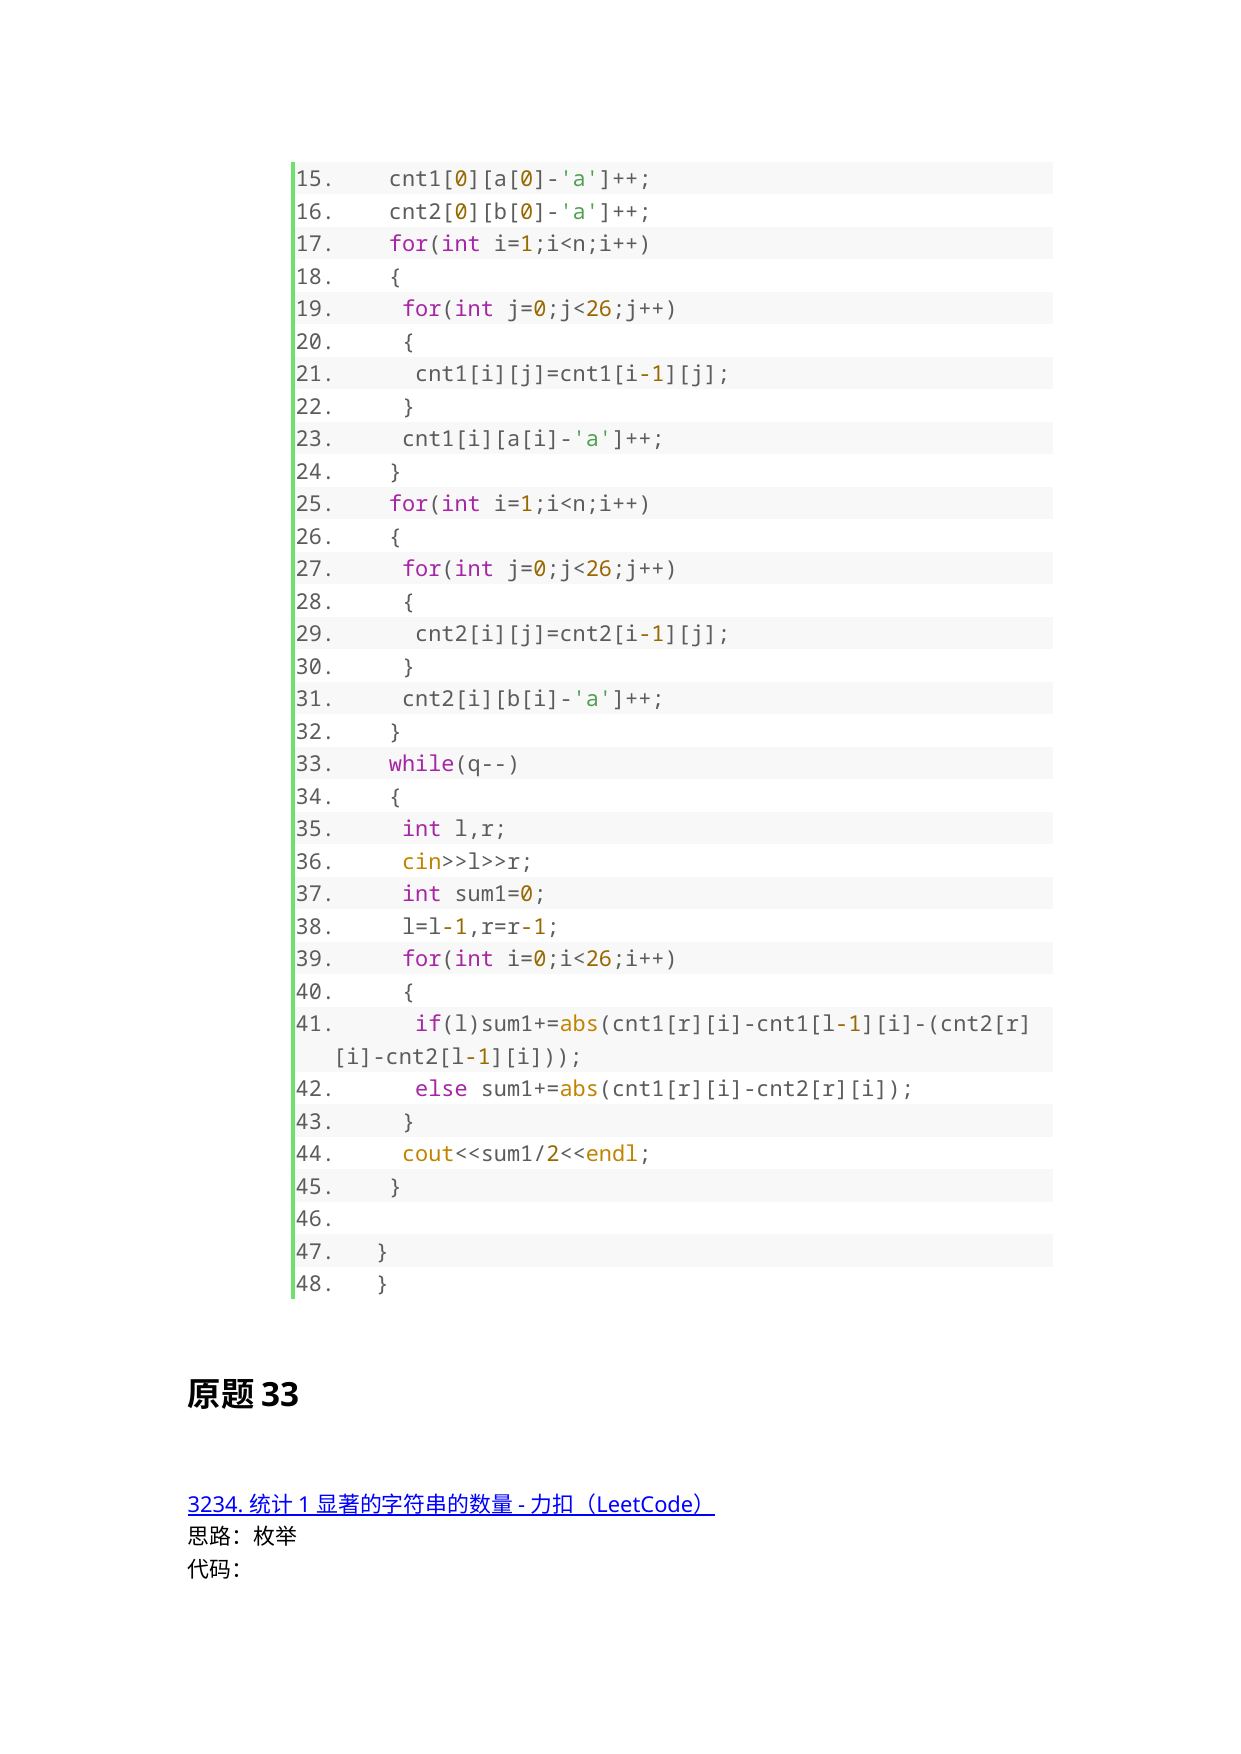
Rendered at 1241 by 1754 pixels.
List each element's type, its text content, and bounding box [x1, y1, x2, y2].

list cnt1[0][a[0]-'a']++; [295, 162, 1053, 194]
list } [295, 1234, 1053, 1267]
list } [295, 649, 1053, 682]
list } [295, 1169, 1053, 1202]
list cnt1[i][j]=cnt1[i-1][j]; [295, 357, 1053, 389]
list cin>>l>>r; [295, 844, 1053, 877]
list { [295, 259, 1053, 292]
list for(int i=0;i<26;i++) [295, 942, 1053, 974]
list else sum1+=abs(cnt1[r][i]-cnt2[r][i]); [295, 1072, 1053, 1104]
subtitle 原题33 [187, 1359, 1053, 1424]
list { [295, 779, 1053, 812]
text 思路：枚举 [187, 1519, 1053, 1551]
list for(int j=0;j<26;j++) [295, 292, 1053, 324]
list if(l)sum1+=abs(cnt1[r][i]-cnt1[l-1][i]-(cnt2[r][i]-cnt2[l-1][i])); [295, 1007, 1053, 1072]
list { [295, 519, 1053, 552]
list cout<<sum1/2<<endl; [295, 1137, 1053, 1169]
list cnt2[0][b[0]-'a']++; [295, 194, 1053, 227]
list while(q--) [295, 747, 1053, 779]
list { [295, 324, 1053, 357]
list l=l-1,r=r-1; [295, 909, 1053, 942]
text 代码： [187, 1551, 1053, 1584]
list } [295, 714, 1053, 747]
list } [295, 1267, 1053, 1299]
list int l,r; [295, 812, 1053, 844]
list } [295, 389, 1053, 422]
list for(int i=1;i<n;i++) [295, 227, 1053, 259]
list cnt1[i][a[i]-'a']++; [295, 422, 1053, 454]
list for(int j=0;j<26;j++) [295, 552, 1053, 584]
list cnt2[i][j]=cnt2[i-1][j]; [295, 617, 1053, 649]
list int sum1=0; [295, 877, 1053, 909]
list } [295, 454, 1053, 487]
list cnt2[i][b[i]-'a']++; [295, 682, 1053, 714]
list } [295, 1104, 1053, 1137]
list { [295, 584, 1053, 617]
list for(int i=1;i<n;i++) [295, 487, 1053, 519]
text 3234. 统计 1 显著的字符串的数量 - 力扣（LeetCode） [187, 1486, 1053, 1519]
list { [295, 974, 1053, 1007]
